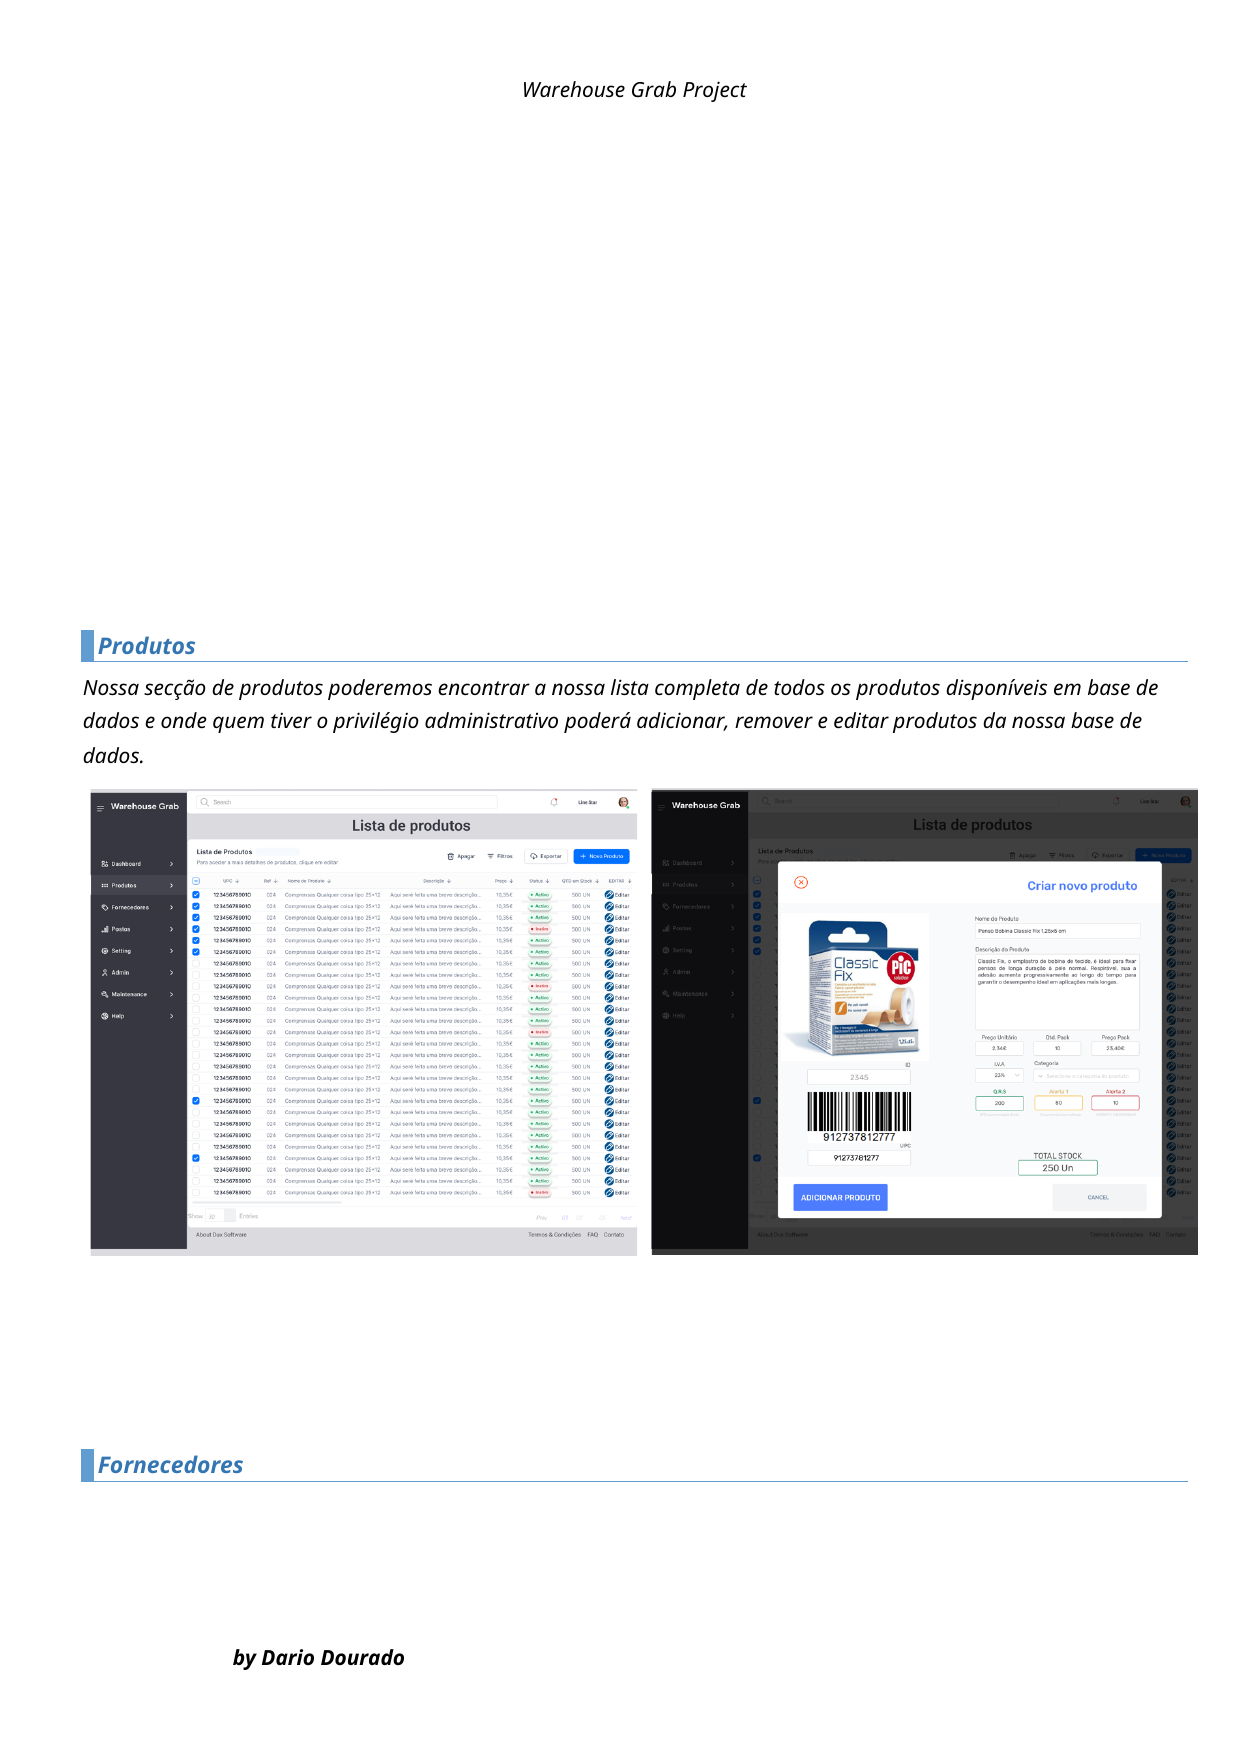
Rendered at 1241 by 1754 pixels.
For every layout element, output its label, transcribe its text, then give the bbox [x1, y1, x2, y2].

text Nossa secção de produtos poderemos encontrar a nossa lista completa de todos os produtos disponíveis em base de dados e onde quem tiver o privilégio administrativo poderá adicionar, remover e editar produtos da nossa base de dados. [83, 673, 1188, 769]
subtitle Fornecedores [94, 1449, 1188, 1481]
subtitle Produtos [94, 630, 1188, 661]
picture [89, 789, 637, 1254]
picture [650, 788, 1198, 1253]
